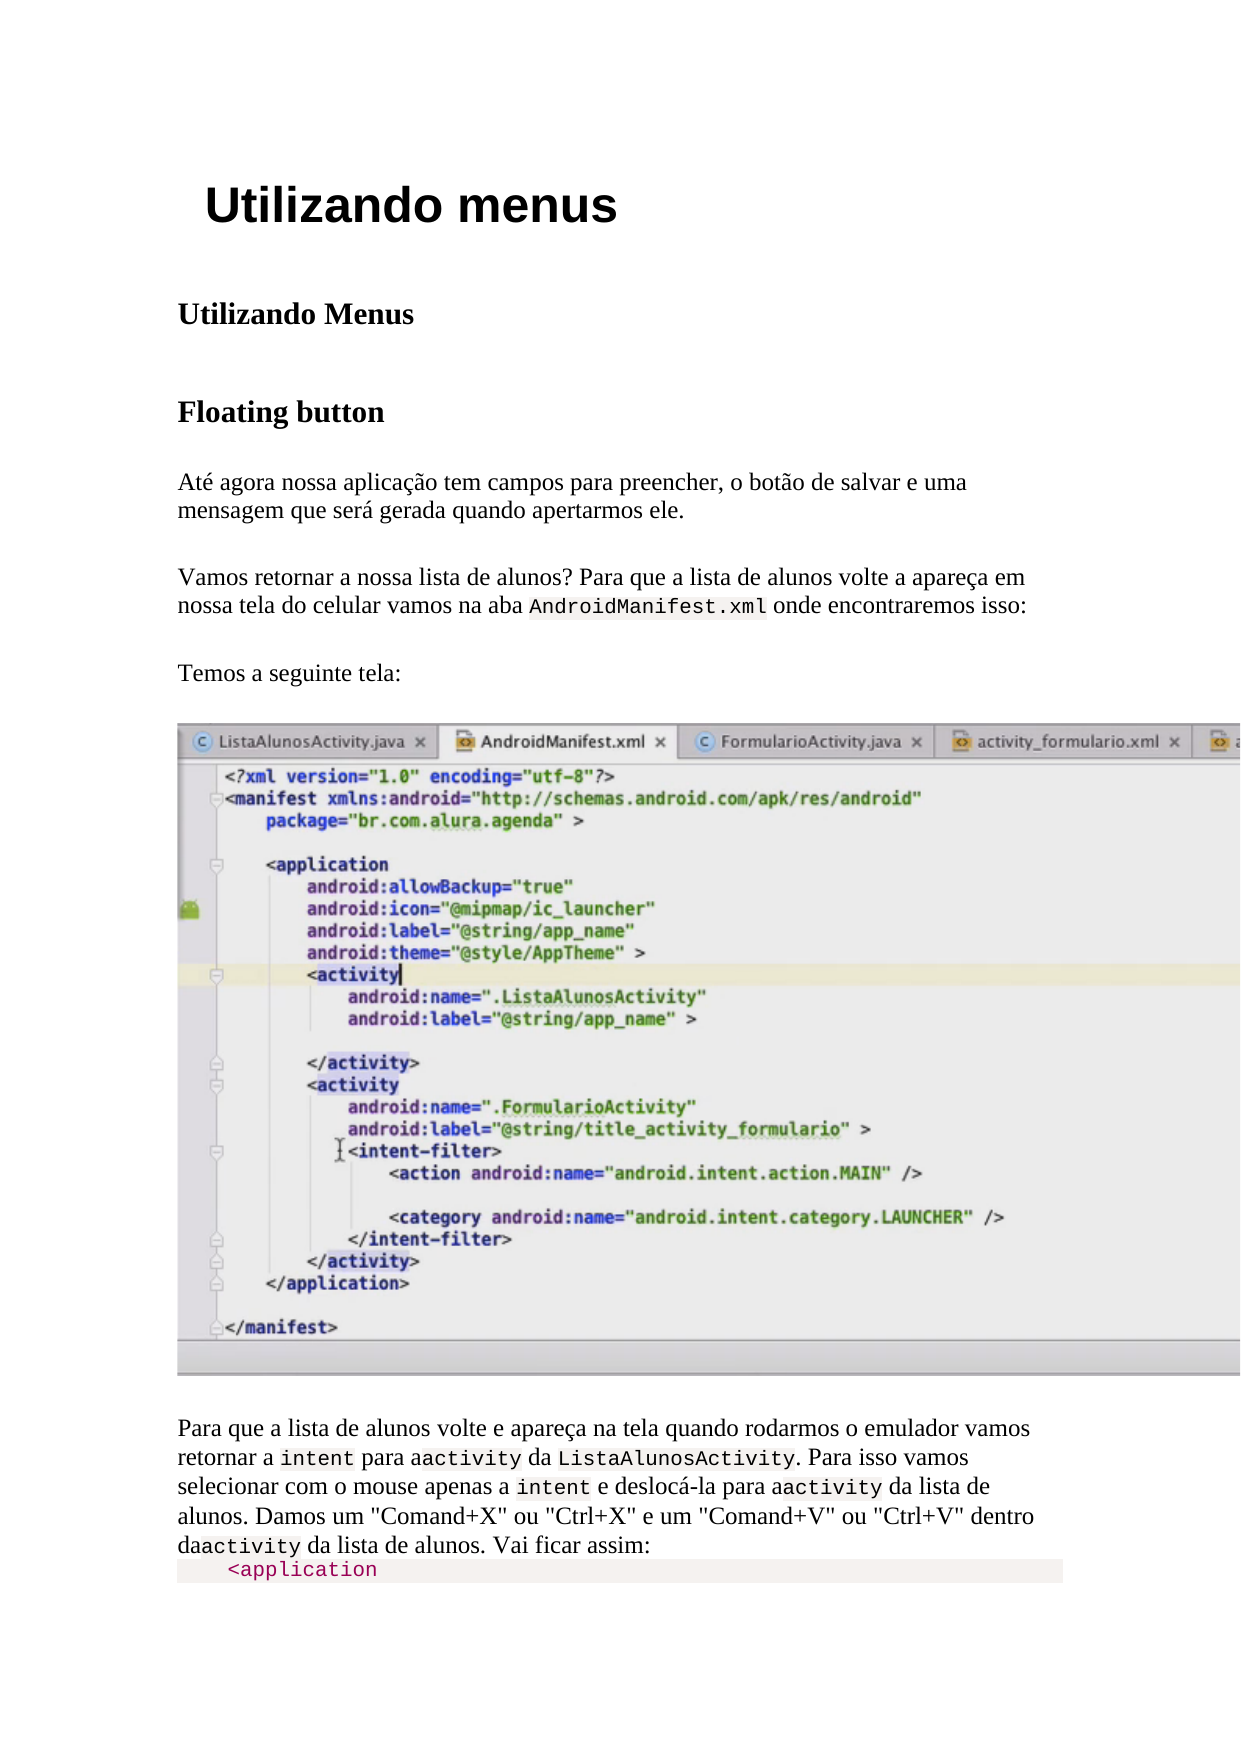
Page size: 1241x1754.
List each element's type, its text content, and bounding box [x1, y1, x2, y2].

text Utilizando Menus [177, 295, 1063, 331]
text Floating button [177, 393, 1063, 429]
text Temos a seguinte tela: [177, 658, 1063, 686]
text Até agora nossa aplicação tem campos para preencher, o botão de salvar e uma mensagem que será gerada quando apertarmos ele. [177, 467, 1063, 524]
picture [177, 723, 1241, 1376]
text Vamos retornar a nossa lista de alunos? Para que a lista de alunos volte a apareça em nossa tela do celular vamos na aba AndroidManifest.xml onde encontraremos isso: [177, 562, 1063, 620]
text Para que a lista de alunos volte e apareça na tela quando rodarmos o emulador vamos retornar a intent para aactivity da ListaAlunosActivity. Para isso vamos selecionar com o mouse apenas a intent e deslocá-la para aactivity da lista de alunos. Damos um "Comand+X" ou "Ctrl+X" e um "Comand+V" ou "Ctrl+V" dentro daactivity da lista de alunos. Vai ficar assim: [177, 1413, 1063, 1559]
text <application [177, 1559, 1063, 1583]
text Utilizando menus [204, 175, 1036, 232]
